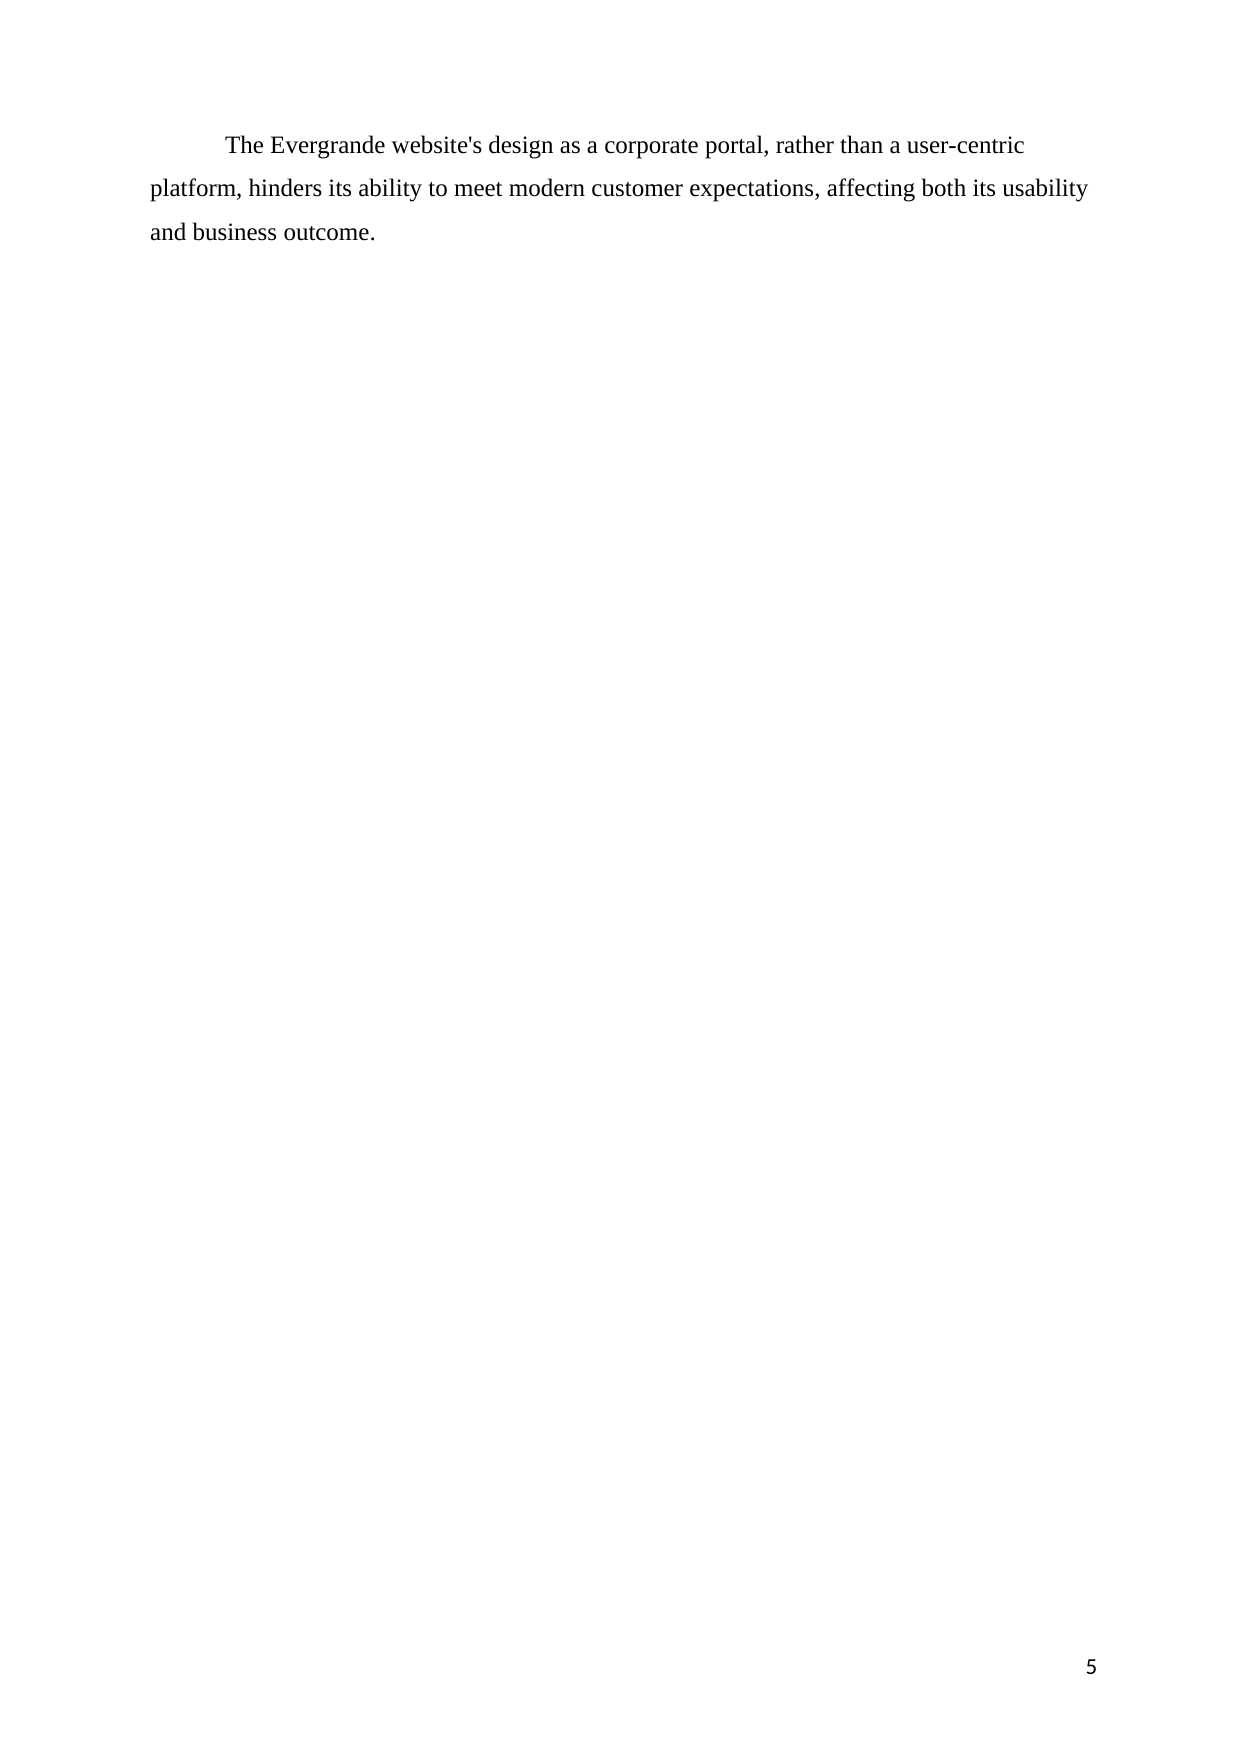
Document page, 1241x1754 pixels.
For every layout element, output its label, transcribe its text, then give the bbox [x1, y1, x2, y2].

text The Evergrande website's design as a corporate portal, rather than a user-centric platform, hinders its ability to meet modern customer expectations, affecting both its usability and business outcome. [150, 130, 1097, 245]
